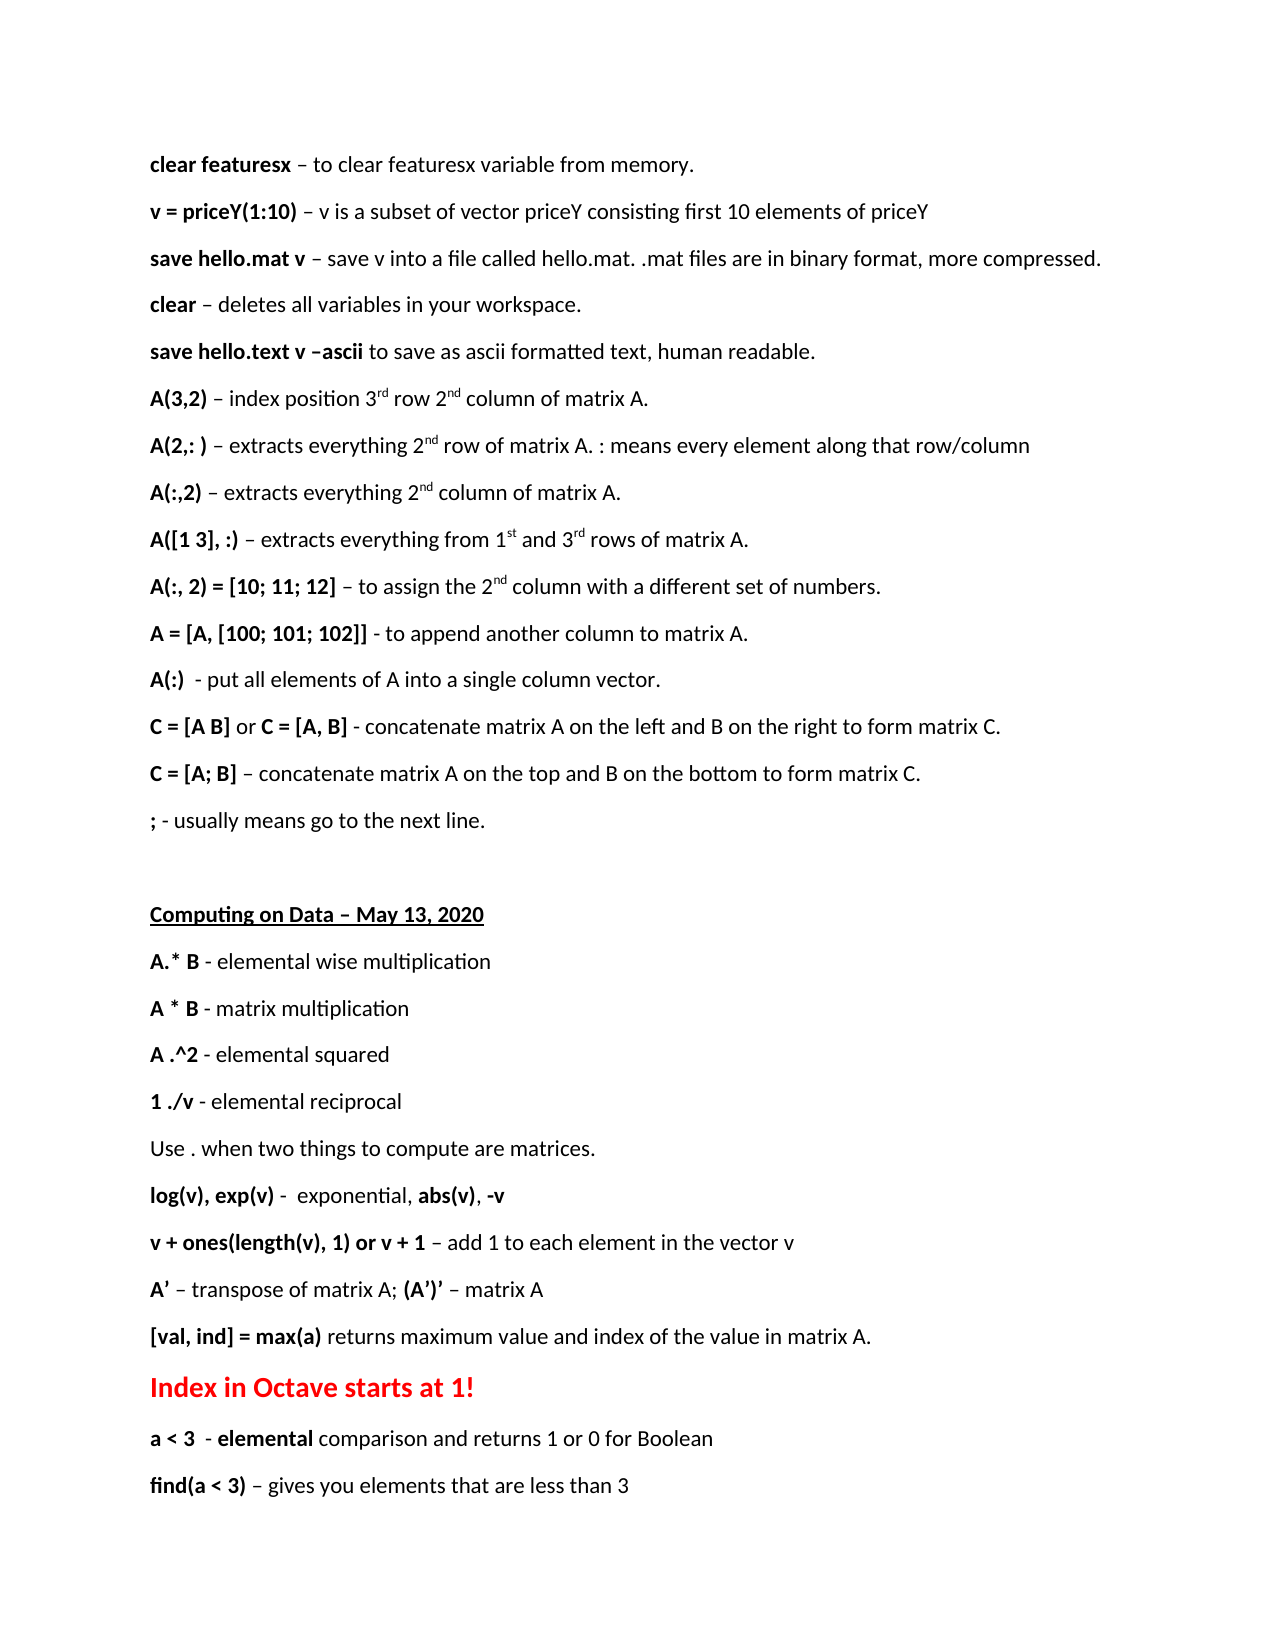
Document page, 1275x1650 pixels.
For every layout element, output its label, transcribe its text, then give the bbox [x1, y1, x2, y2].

text A(2,: ) – extracts everything 2nd row of matrix A. : means every element along that row/column [150, 431, 1125, 459]
text A(3,2) – index position 3rd row 2nd column of matrix A. [150, 384, 1125, 412]
text A = [A, [100; 101; 102]] - to append another column to matrix A. [150, 619, 1125, 647]
text A .^2 - elemental squared [150, 1041, 1125, 1069]
text C = [A B] or C = [A, B] - concatenate matrix A on the left and B on the right to form matrix C. [150, 712, 1125, 741]
text A * B - matrix multiplication [150, 994, 1125, 1022]
text C = [A; B] – concatenate matrix A on the top and B on the bottom to form matrix C. [150, 759, 1125, 787]
text a < 3 - elemental comparison and returns 1 or 0 for Boolean [150, 1424, 1125, 1452]
text clear featuresx – to clear featuresx variable from memory. [150, 150, 1125, 178]
text v = priceY(1:10) – v is a subset of vector priceY consisting first 10 elements of priceY [150, 197, 1125, 225]
text A([1 3], :) – extracts everything from 1st and 3rd rows of matrix A. [150, 525, 1125, 553]
text A’ – transpose of matrix A; (A’)’ – matrix A [150, 1275, 1125, 1303]
text A(:,2) – extracts everything 2nd column of matrix A. [150, 478, 1125, 506]
text v + ones(length(v), 1) or v + 1 – add 1 to each element in the vector v [150, 1228, 1125, 1256]
text save hello.mat v – save v into a file called hello.mat. .mat files are in binary format, more compressed. [150, 244, 1125, 272]
text log(v), exp(v) - exponential, abs(v), -v [150, 1181, 1125, 1209]
text find(a < 3) – gives you elements that are less than 3 [150, 1471, 1125, 1499]
text Use . when two things to compute are matrices. [150, 1134, 1125, 1162]
text save hello.text v –ascii to save as ascii formatted text, human readable. [150, 337, 1125, 366]
text A(:, 2) = [10; 11; 12] – to assign the 2nd column with a different set of numbers. [150, 572, 1125, 600]
text clear – deletes all variables in your workspace. [150, 291, 1125, 319]
text Index in Octave starts at 1! [150, 1369, 1125, 1404]
text Computing on Data – May 13, 2020 [150, 900, 1125, 928]
text ; - usually means go to the next line. [150, 806, 1125, 834]
text 1 ./v - elemental reciprocal [150, 1087, 1125, 1116]
text A.* B - elemental wise multiplication [150, 947, 1125, 975]
text [val, ind] = max(a) returns maximum value and index of the value in matrix A. [150, 1322, 1125, 1350]
text A(:) - put all elements of A into a single column vector. [150, 666, 1125, 694]
